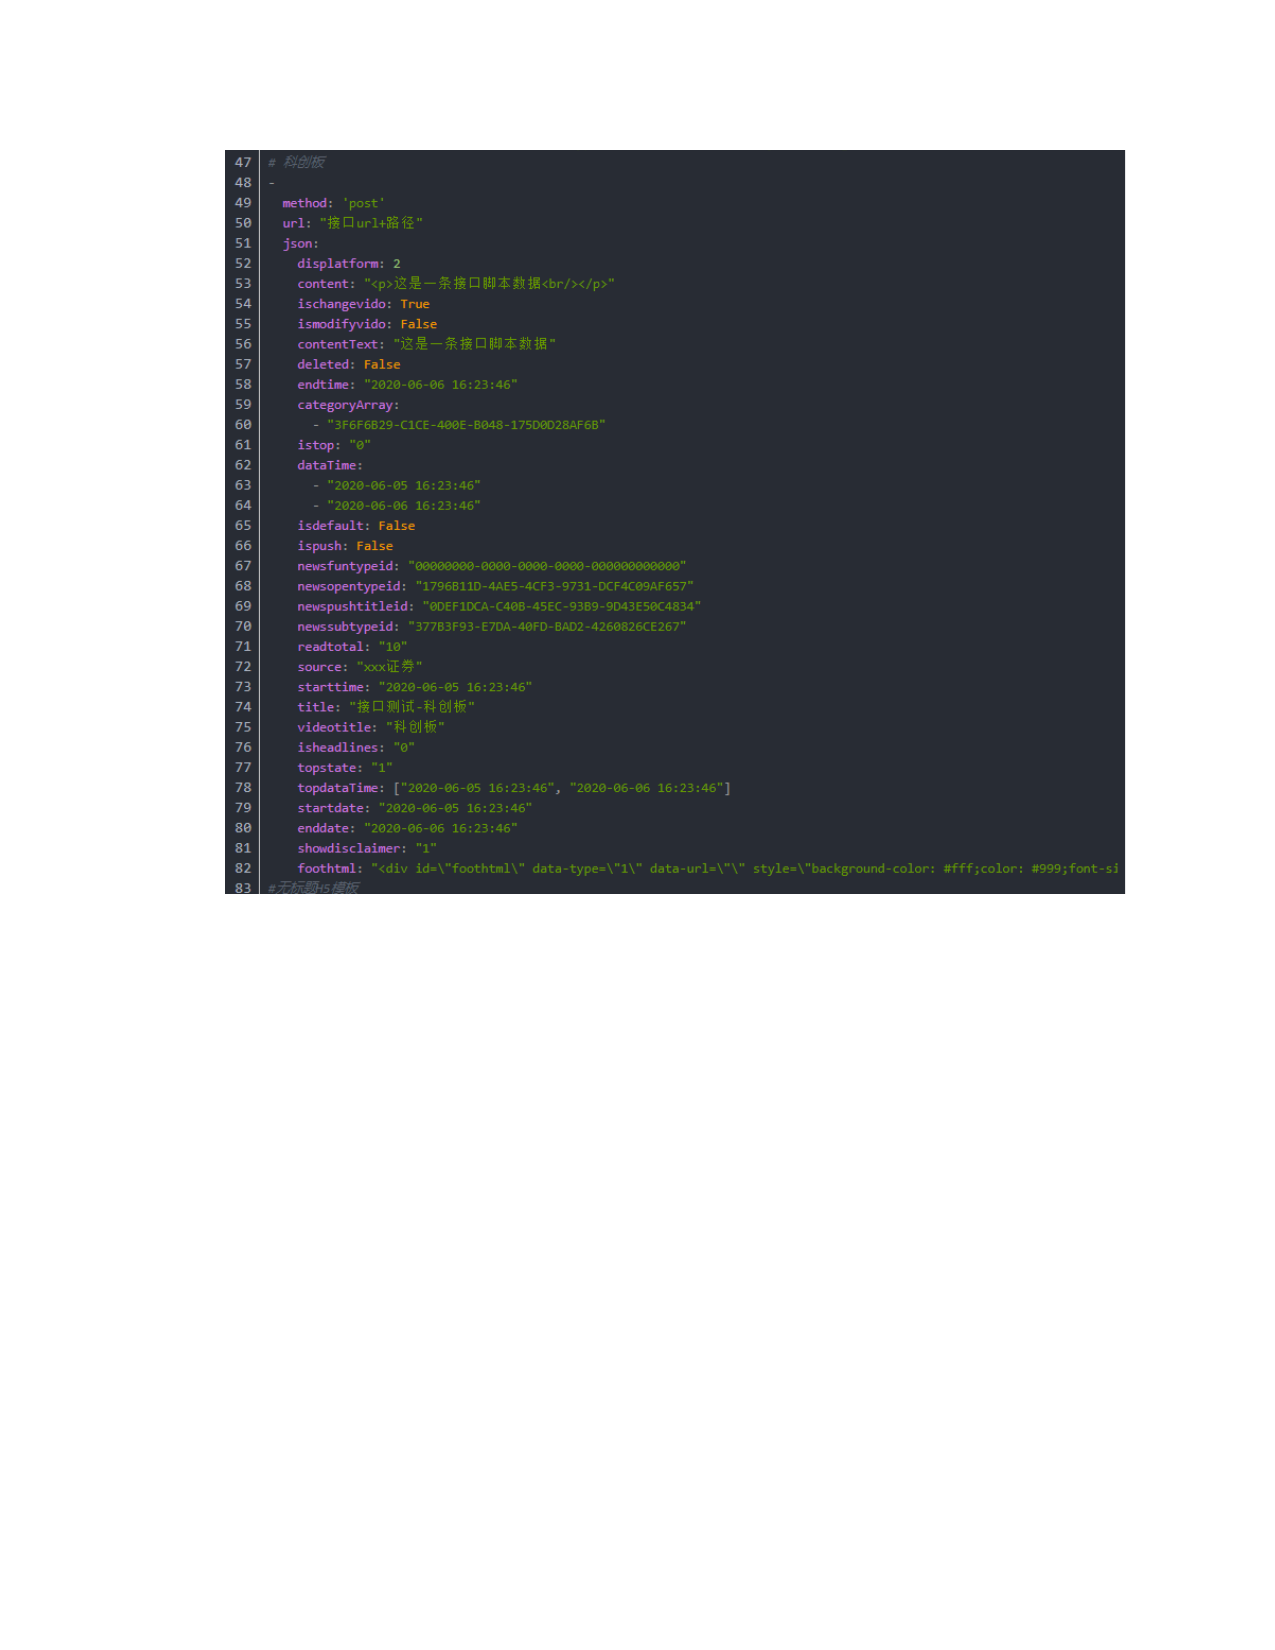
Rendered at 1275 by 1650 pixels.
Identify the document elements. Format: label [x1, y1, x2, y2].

picture [225, 150, 1125, 894]
